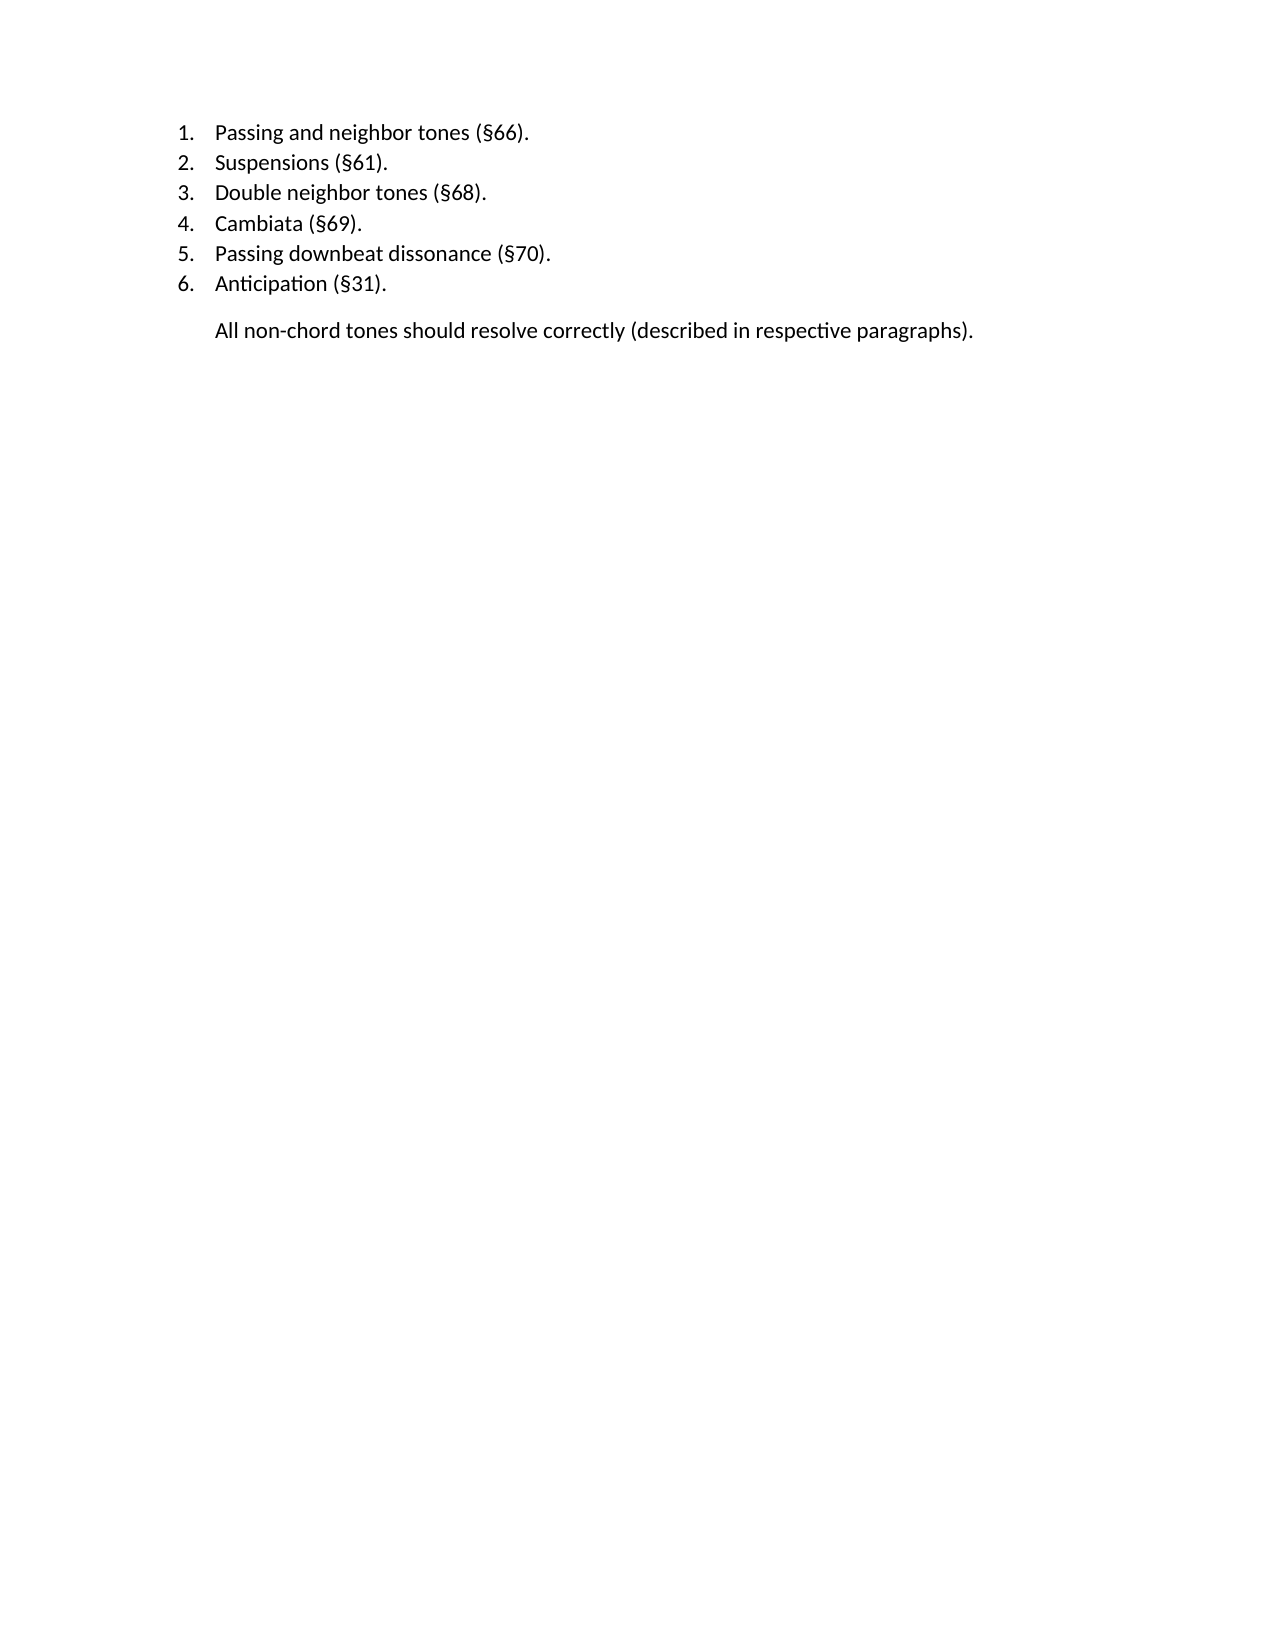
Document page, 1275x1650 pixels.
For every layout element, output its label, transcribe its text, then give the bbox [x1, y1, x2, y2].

list Suspensions (§61). [177, 148, 1186, 176]
list Double neighbor tones (§68). [177, 178, 1186, 207]
list Passing downbeat dissonance (§70). [177, 239, 1186, 267]
text All non-chord tones should resolve correctly (described in respective paragraphs). [177, 316, 1186, 344]
list Anticipation (§31). [177, 269, 1186, 297]
list Cambiata (§69). [177, 209, 1186, 237]
list Passing and neighbor tones (§66). [177, 118, 1186, 146]
